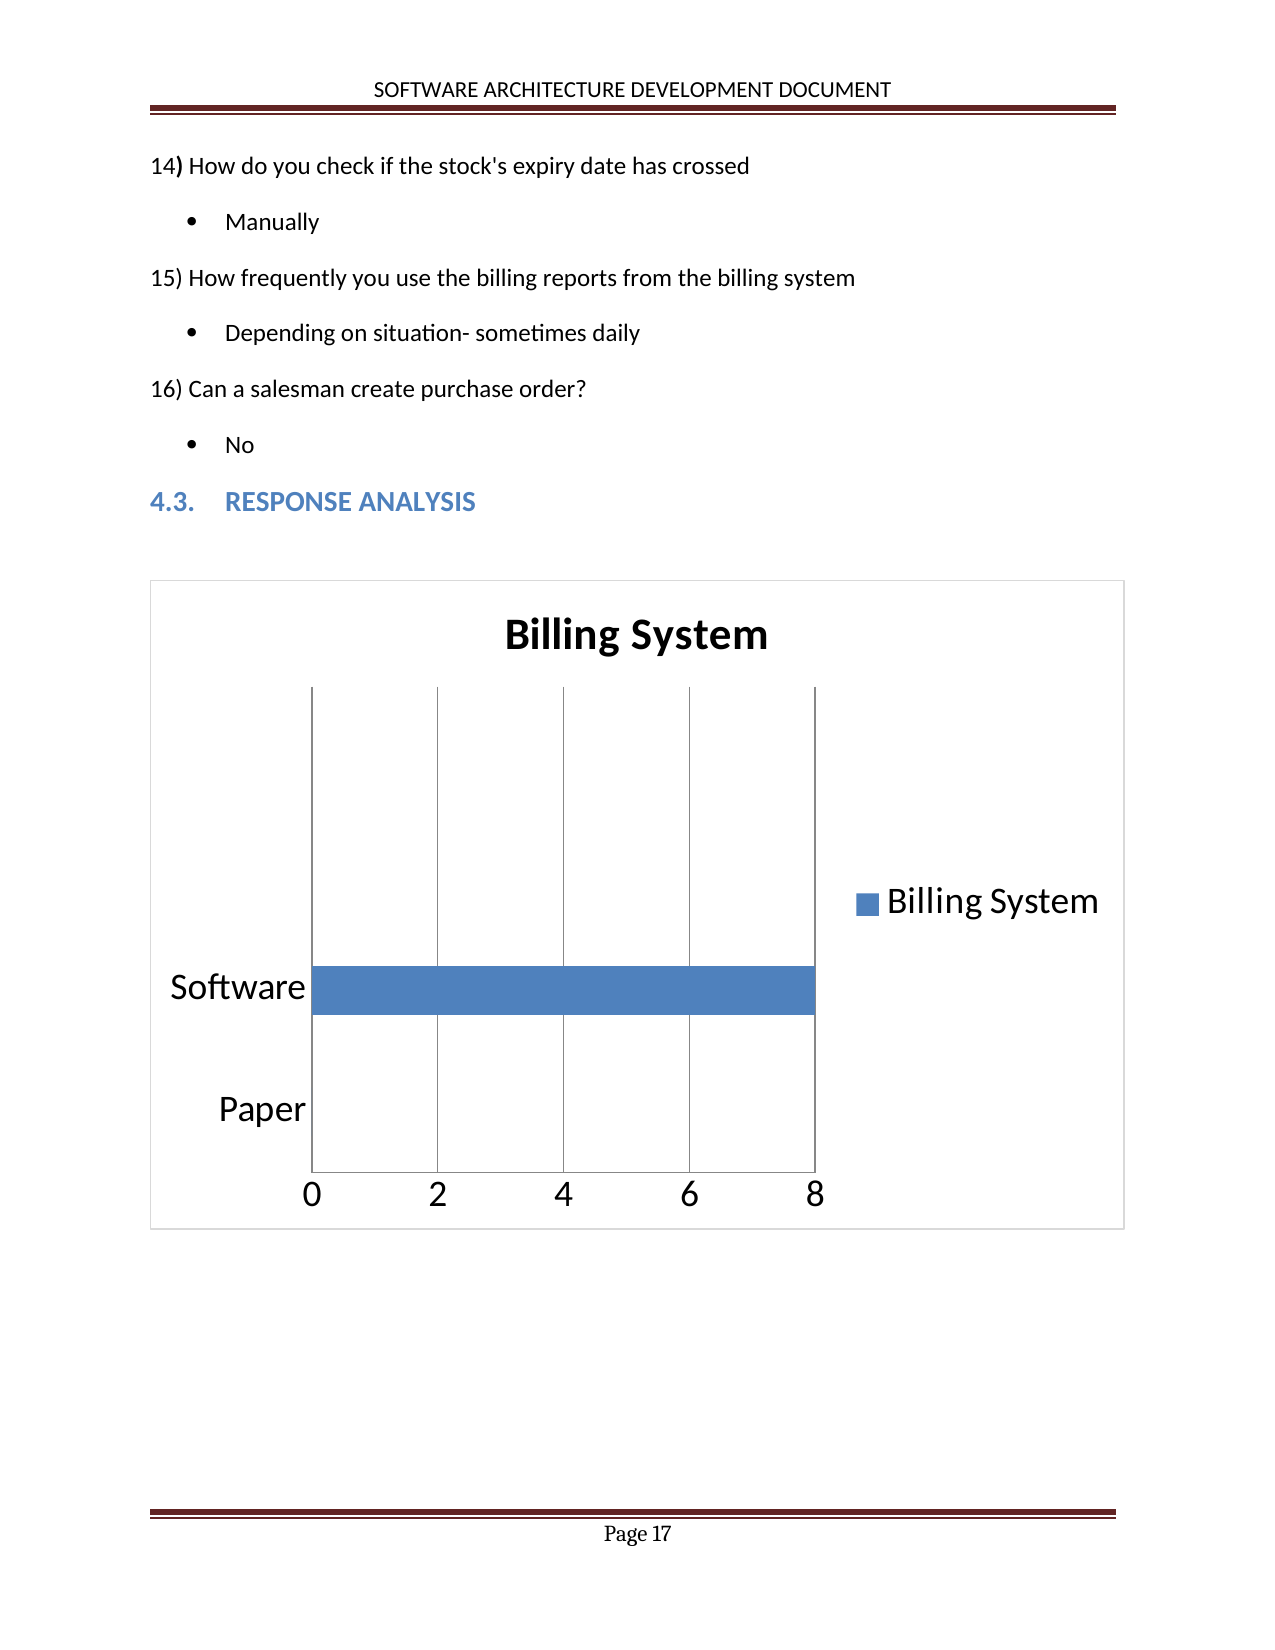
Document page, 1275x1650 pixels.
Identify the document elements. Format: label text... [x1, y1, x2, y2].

list No [187, 429, 1116, 460]
list Manually [187, 206, 1116, 236]
text 15) How frequently you use the billing reports from the billing system [150, 262, 1116, 292]
subtitle RESPONSE ANALYSIS [150, 483, 1116, 518]
list Depending on situation- sometimes daily [187, 317, 1116, 348]
text 14) How do you check if the stock's expiry date has crossed [150, 150, 1116, 181]
text 16) Can a salesman create purchase order? [150, 373, 1116, 404]
